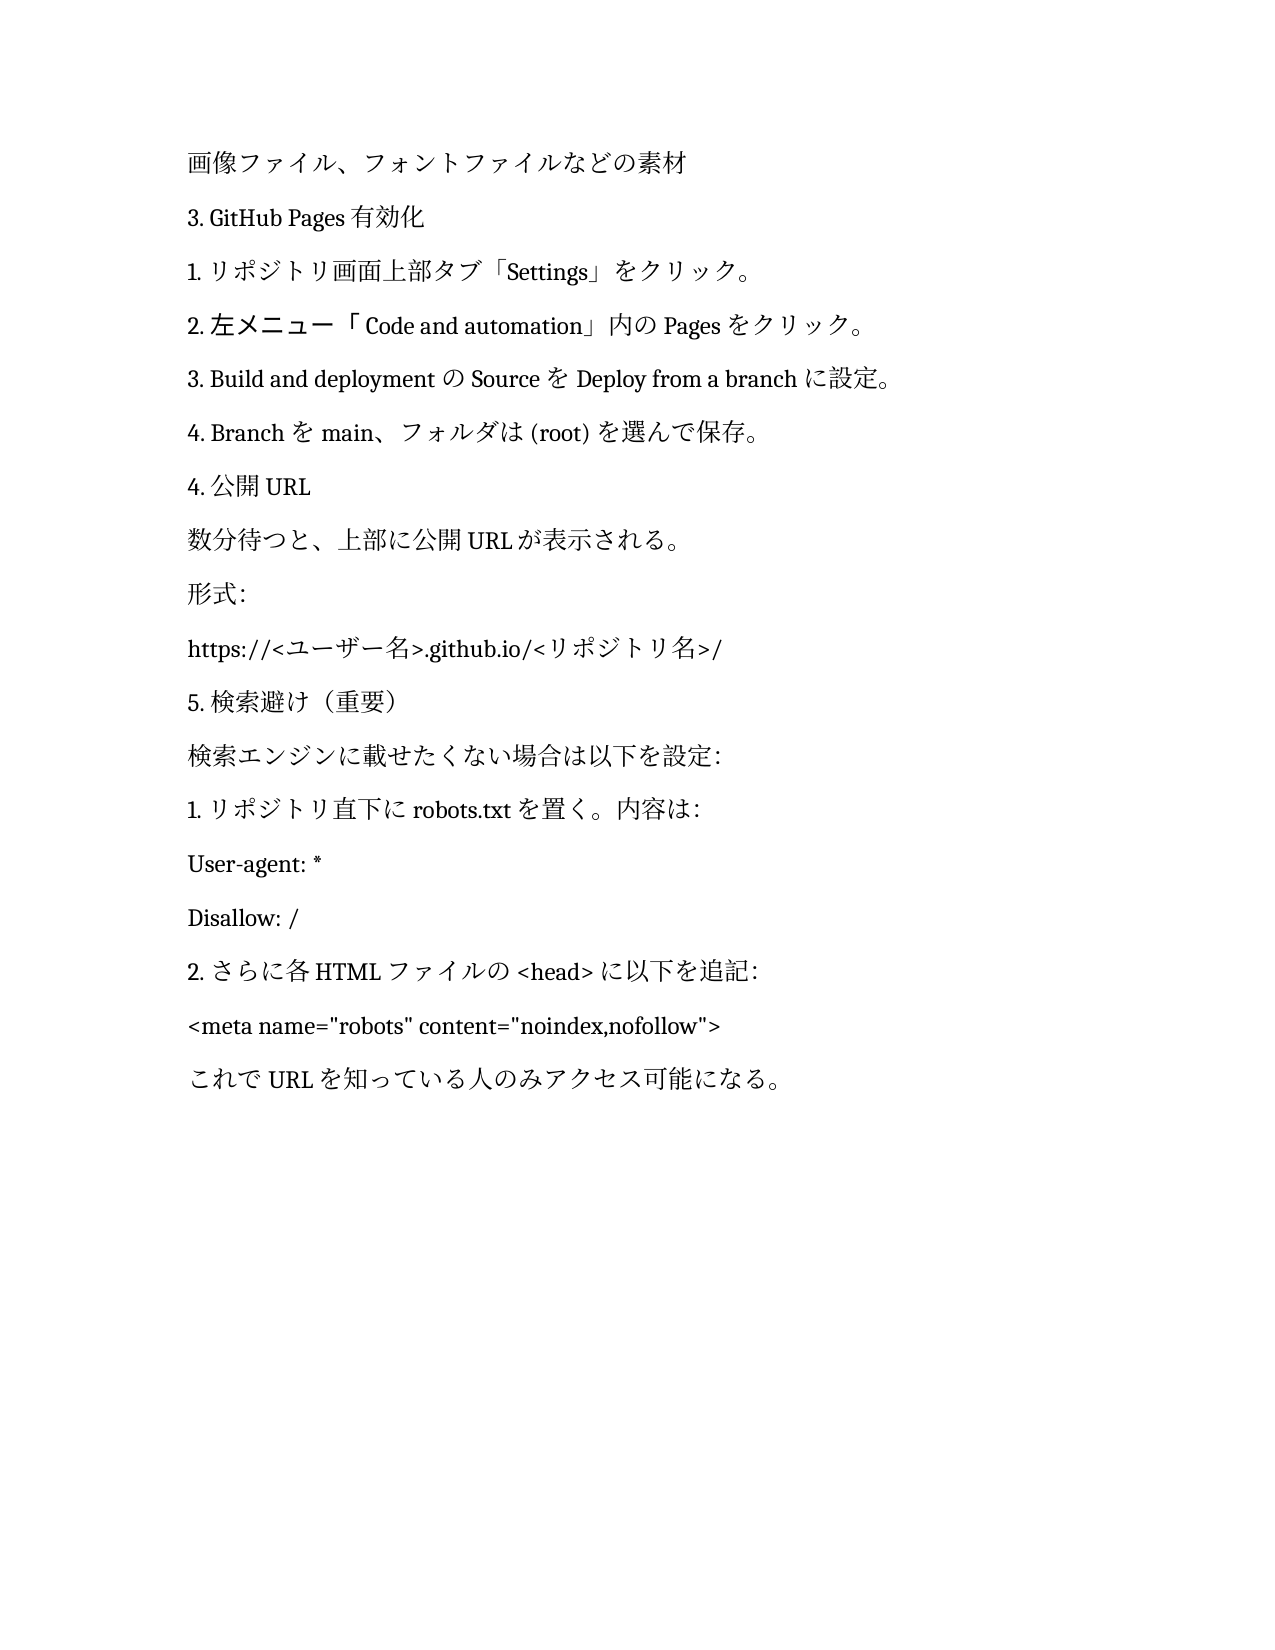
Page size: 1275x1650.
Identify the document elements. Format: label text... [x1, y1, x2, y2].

text 4. 公開URL [187, 473, 1087, 502]
text 1. リポジトリ直下に robots.txt を置く。内容は： [187, 796, 1087, 825]
text <meta name="robots" content="noindex,nofollow"> [187, 1012, 1087, 1040]
text 4. Branch を main、フォルダは (root) を選んで保存。 [187, 419, 1087, 448]
text 検索エンジンに載せたくない場合は以下を設定： [187, 742, 1087, 771]
text 1. リポジトリ画面上部タブ「Settings」をクリック。 [187, 258, 1087, 286]
text 形式： [187, 581, 1087, 609]
text これで URL を知っている人のみアクセス可能になる。 [187, 1066, 1087, 1094]
text 画像ファイル、フォントファイルなどの素材 [187, 150, 1087, 179]
text https://<ユーザー名>.github.io/<リポジトリ名>/ [187, 635, 1087, 663]
text Disallow: / [187, 904, 1087, 933]
text 3. GitHub Pages 有効化 [187, 204, 1087, 233]
text 数分待つと、上部に公開URLが表示される。 [187, 527, 1087, 556]
text 5. 検索避け（重要） [187, 688, 1087, 717]
text 2. さらに各HTMLファイルの <head> に以下を追記： [187, 958, 1087, 987]
text 3. Build and deployment の Source を Deploy from a branch に設定。 [187, 365, 1087, 394]
text 2. 左メニュー「⚙ Code and automation」内の Pages をクリック。 [187, 312, 1087, 340]
text User-agent: * [187, 850, 1087, 879]
